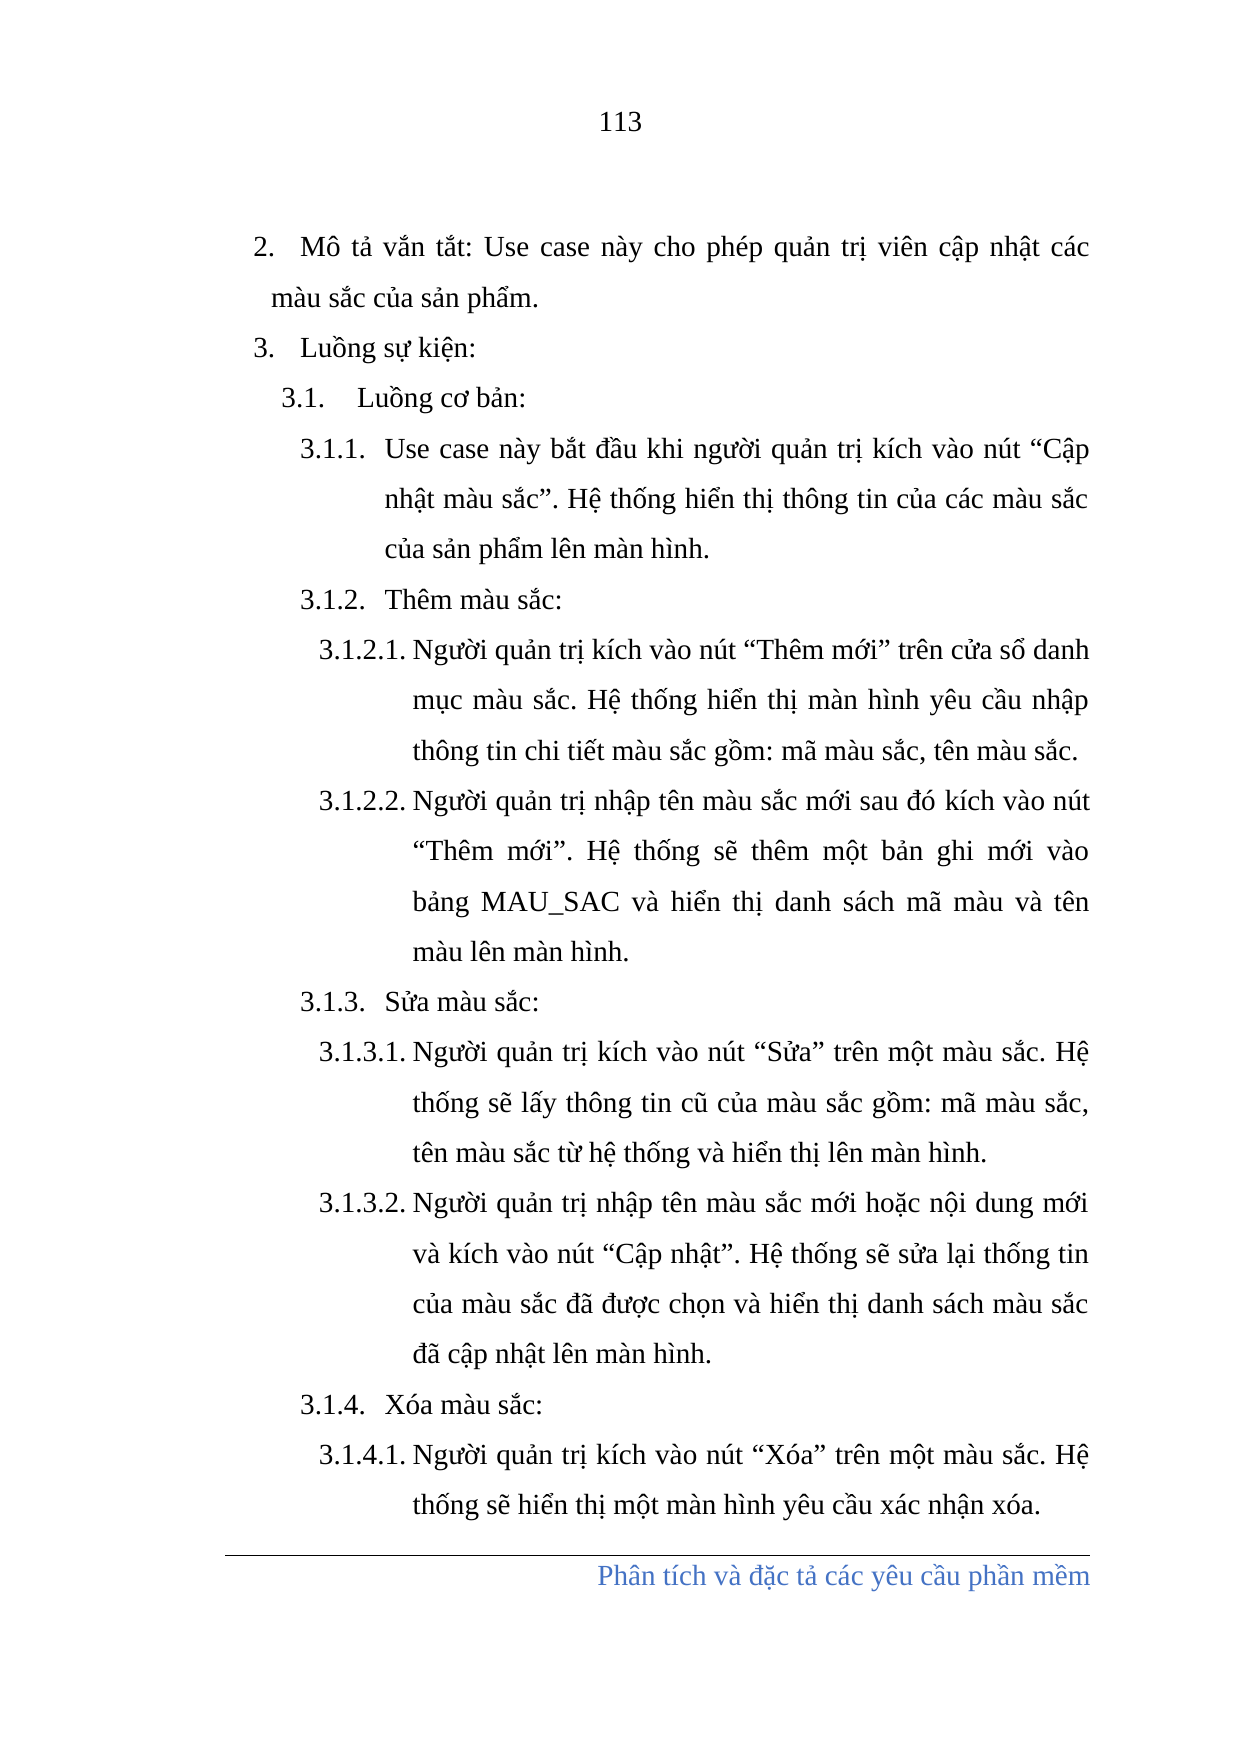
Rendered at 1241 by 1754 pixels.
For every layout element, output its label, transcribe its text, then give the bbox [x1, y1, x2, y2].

list Người quản trị kích vào nút “Xóa” trên một màu sắc. Hệ thống sẽ hiển thị một màn hình yêu cầu xác nhận xóa. [319, 1437, 1090, 1521]
list Luồng sự kiện: [253, 330, 1090, 364]
list Người quản trị nhập tên màu sắc mới sau đó kích vào nút “Thêm mới”. Hệ thống sẽ thêm một bản ghi mới vào bảng MAU_SAC và hiển thị danh sách mã màu và tên màu lên màn hình. [319, 783, 1090, 967]
list Use case này bắt đầu khi người quản trị kích vào nút “Cập nhật màu sắc”. Hệ thống hiển thị thông tin của các màu sắc của sản phẩm lên màn hình. [366, 431, 1090, 565]
list Xóa màu sắc: [366, 1387, 1090, 1420]
list Thêm màu sắc: [366, 582, 1090, 615]
list Luồng cơ bản: [281, 381, 1090, 414]
list Sửa màu sắc: [366, 984, 1090, 1018]
list Mô tả vắn tắt: Use case này cho phép quản trị viên cập nhật các màu sắc của sản phẩm. [253, 229, 1090, 313]
list Người quản trị kích vào nút “Thêm mới” trên cửa sổ danh mục màu sắc. Hệ thống hiển thị màn hình yêu cầu nhập thông tin chi tiết màu sắc gồm: mã màu sắc, tên màu sắc. [319, 632, 1090, 766]
list Người quản trị kích vào nút “Sửa” trên một màu sắc. Hệ thống sẽ lấy thông tin cũ của màu sắc gồm: mã màu sắc, tên màu sắc từ hệ thống và hiển thị lên màn hình. [319, 1034, 1090, 1169]
list Người quản trị nhập tên màu sắc mới hoặc nội dung mới và kích vào nút “Cập nhật”. Hệ thống sẽ sửa lại thống tin của màu sắc đã được chọn và hiển thị danh sách màu sắc đã cập nhật lên màn hình. [319, 1186, 1090, 1370]
